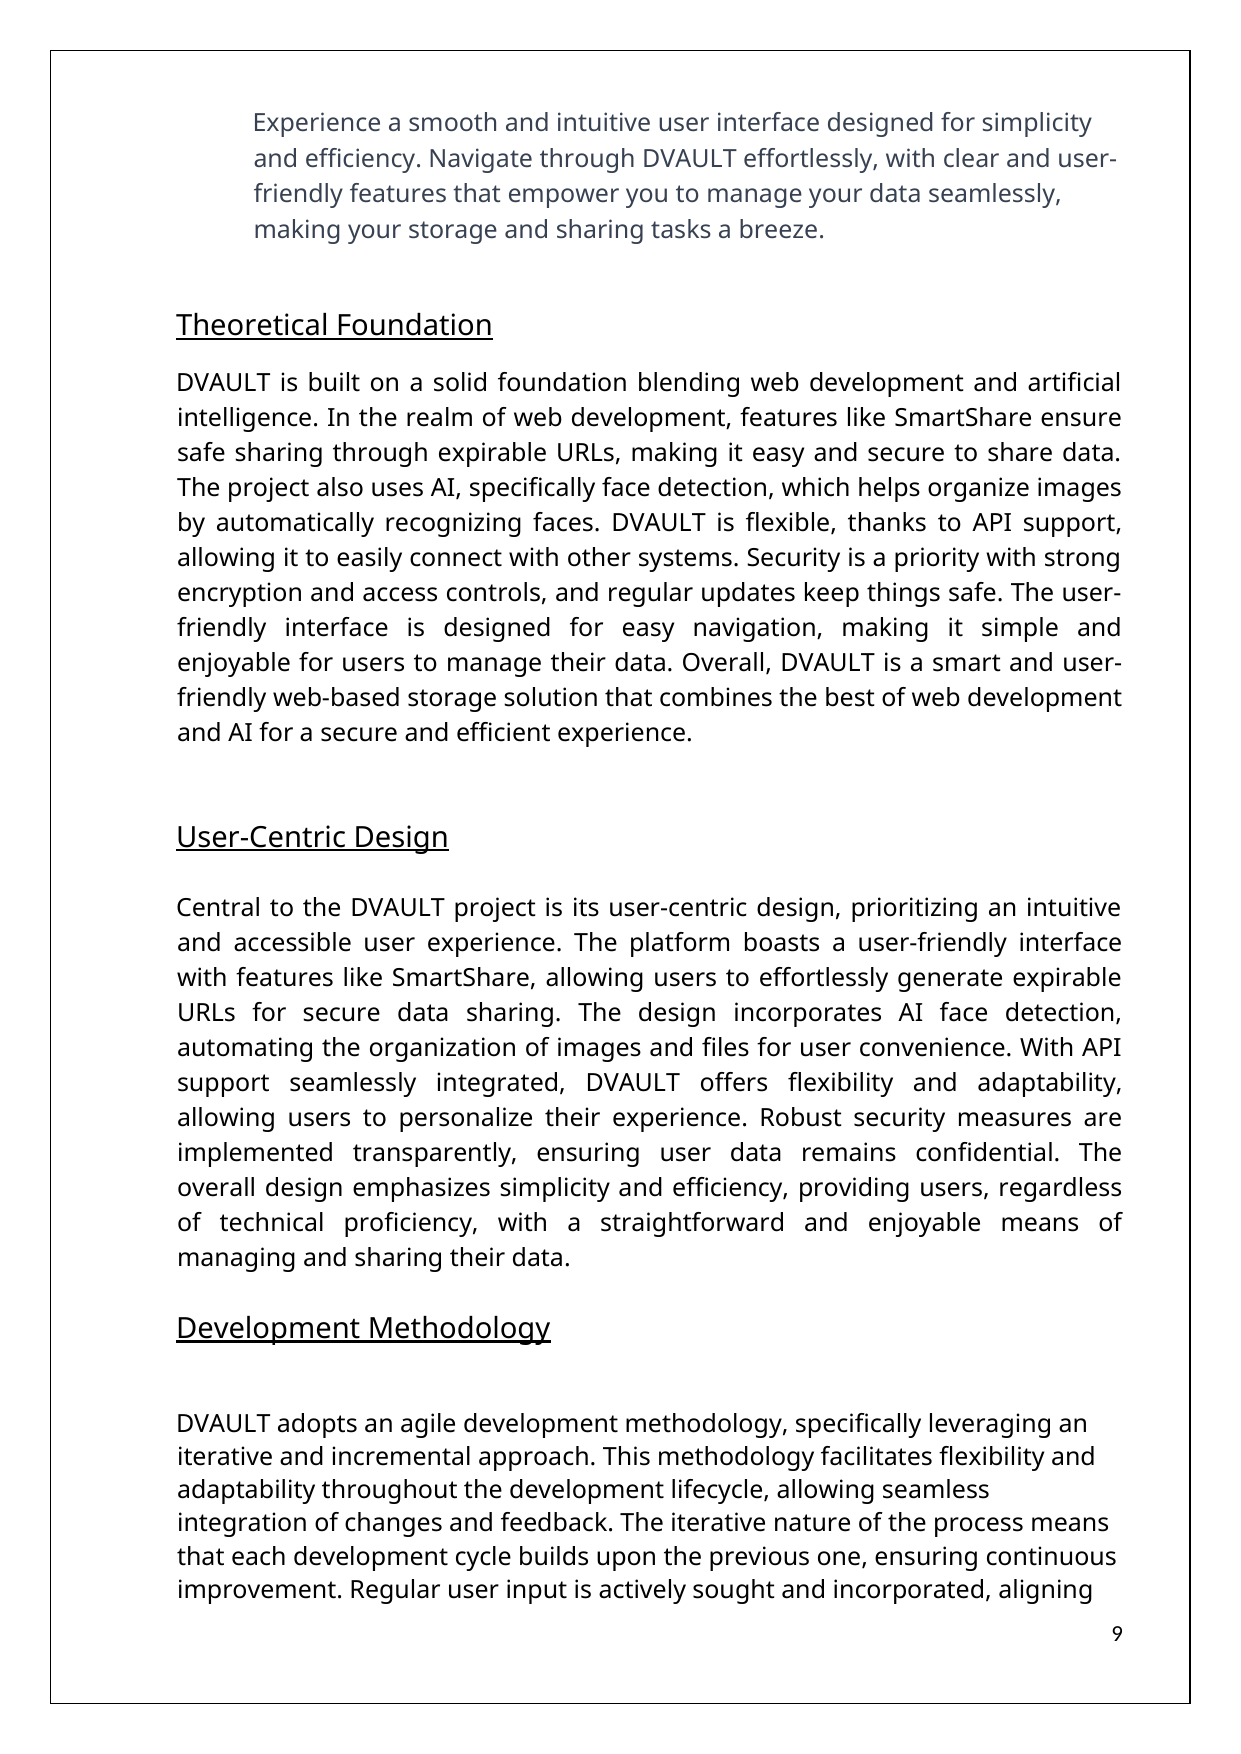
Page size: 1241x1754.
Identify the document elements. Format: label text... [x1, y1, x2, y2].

subtitle Theoretical Foundation [176, 304, 1129, 344]
subtitle User-Centric Design [176, 816, 1129, 856]
text Central to the DVAULT project is its user-centric design, prioritizing an intuitive and accessible user experience. The platform boasts a user-friendly interface with features like SmartShare, allowing users to effortlessly generate expirable URLs for secure data sharing. The design incorporates AI face detection, automating the organization of images and files for user convenience. With API support seamlessly integrated, DVAULT offers flexibility and adaptability, allowing users to personalize their experience. Robust security measures are implemented transparently, ensuring user data remains confidential. The overall design emphasizes simplicity and efficiency, providing users, regardless of technical proficiency, with a straightforward and enjoyable means of managing and sharing their data. [176, 890, 1123, 1274]
subtitle Development Methodology [176, 1307, 1129, 1347]
text Experience a smooth and intuitive user interface designed for simplicity and efficiency. Navigate through DVAULT effortlessly, with clear and user-friendly features that empower you to manage your data seamlessly, making your storage and sharing tasks a breeze. [252, 105, 1129, 245]
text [176, 1405, 1122, 1606]
text DVAULT is built on a solid foundation blending web development and artificial intelligence. In the realm of web development, features like SmartShare ensure safe sharing through expirable URLs, making it easy and secure to share data. The project also uses AI, specifically face detection, which helps organize images by automatically recognizing faces. DVAULT is flexible, thanks to API support, allowing it to easily connect with other systems. Security is a priority with strong encryption and access controls, and regular updates keep things safe. The user-friendly interface is designed for easy navigation, making it simple and enjoyable for users to manage their data. Overall, DVAULT is a smart and user-friendly web-based storage solution that combines the best of web development and AI for a secure and efficient experience. [176, 365, 1123, 749]
